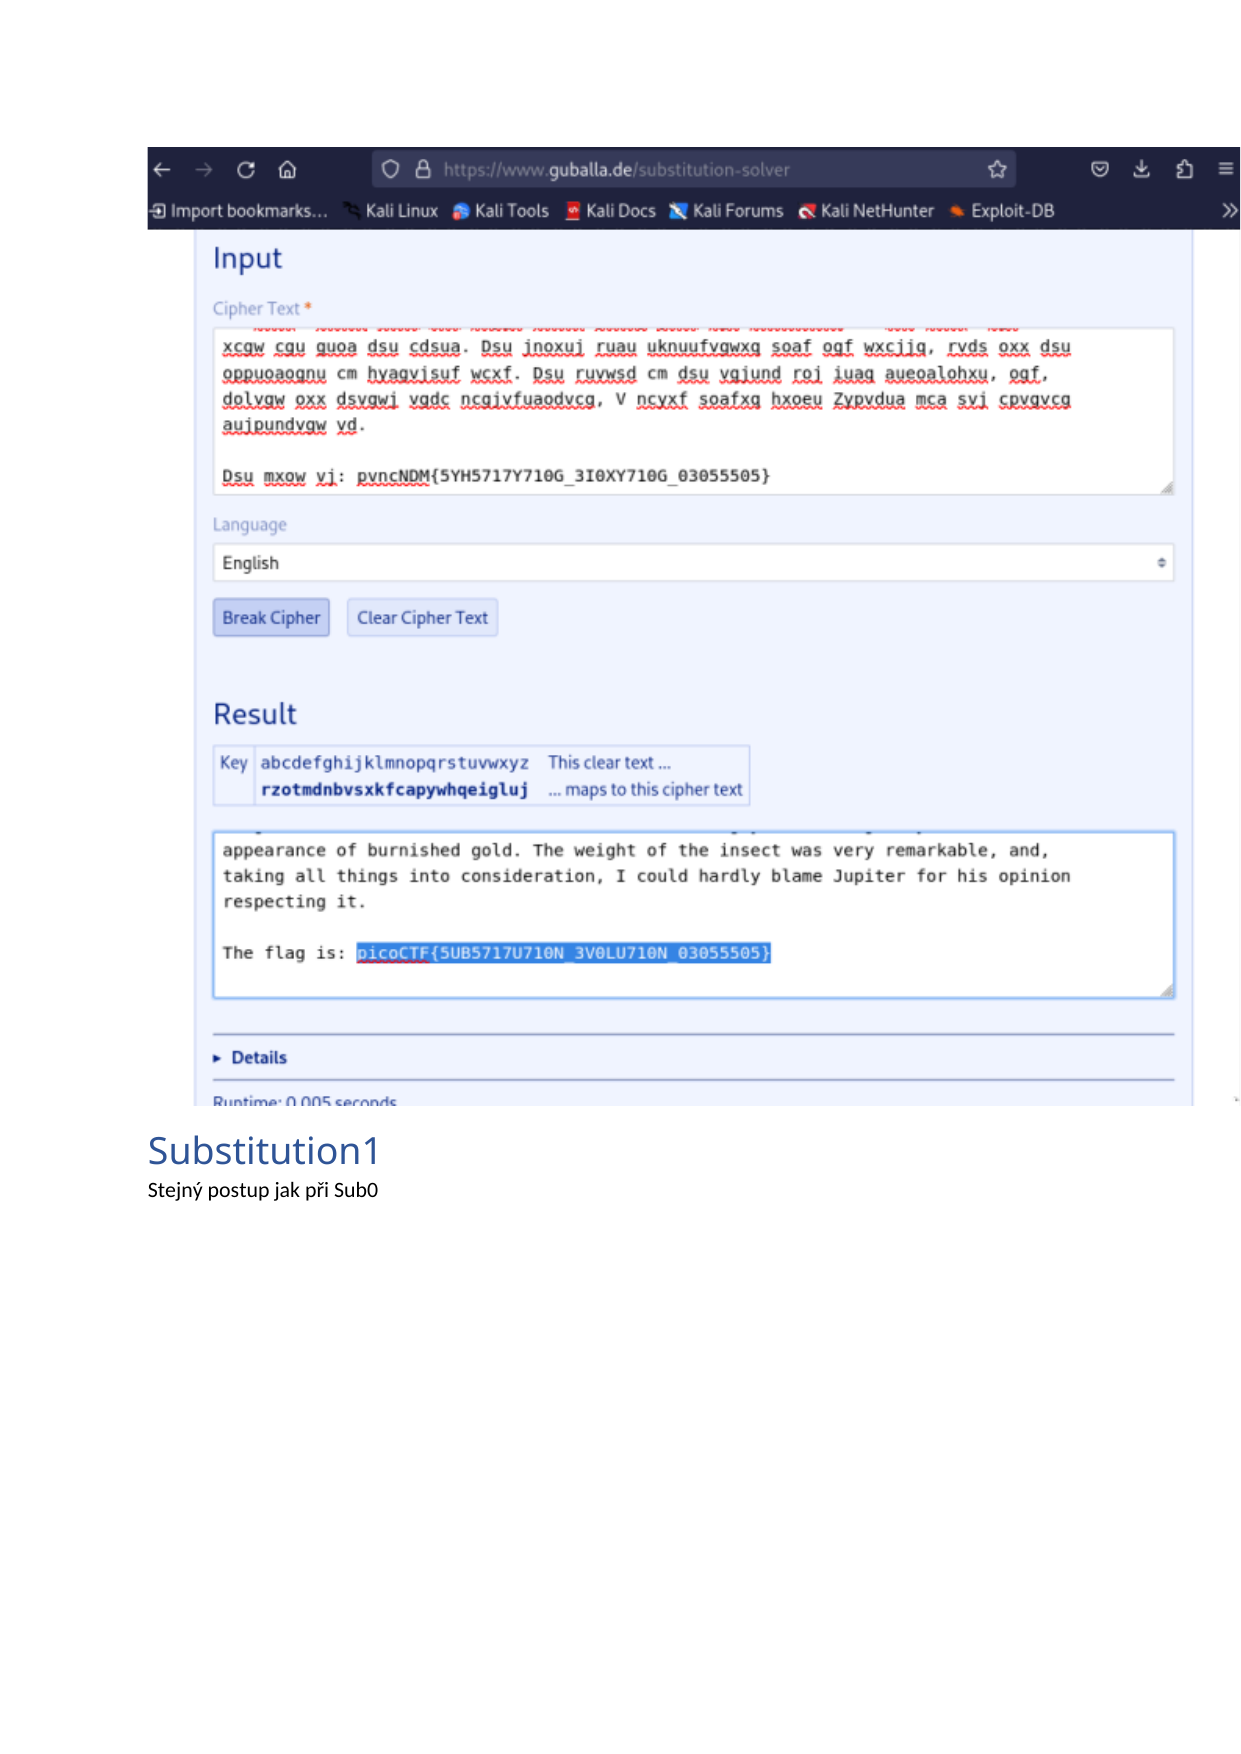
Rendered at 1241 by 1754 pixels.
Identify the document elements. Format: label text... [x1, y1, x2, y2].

picture [147, 147, 1241, 1106]
text Stejný postup jak při Sub0 [148, 1176, 1093, 1202]
subtitle Substitution1 [148, 1125, 1093, 1176]
